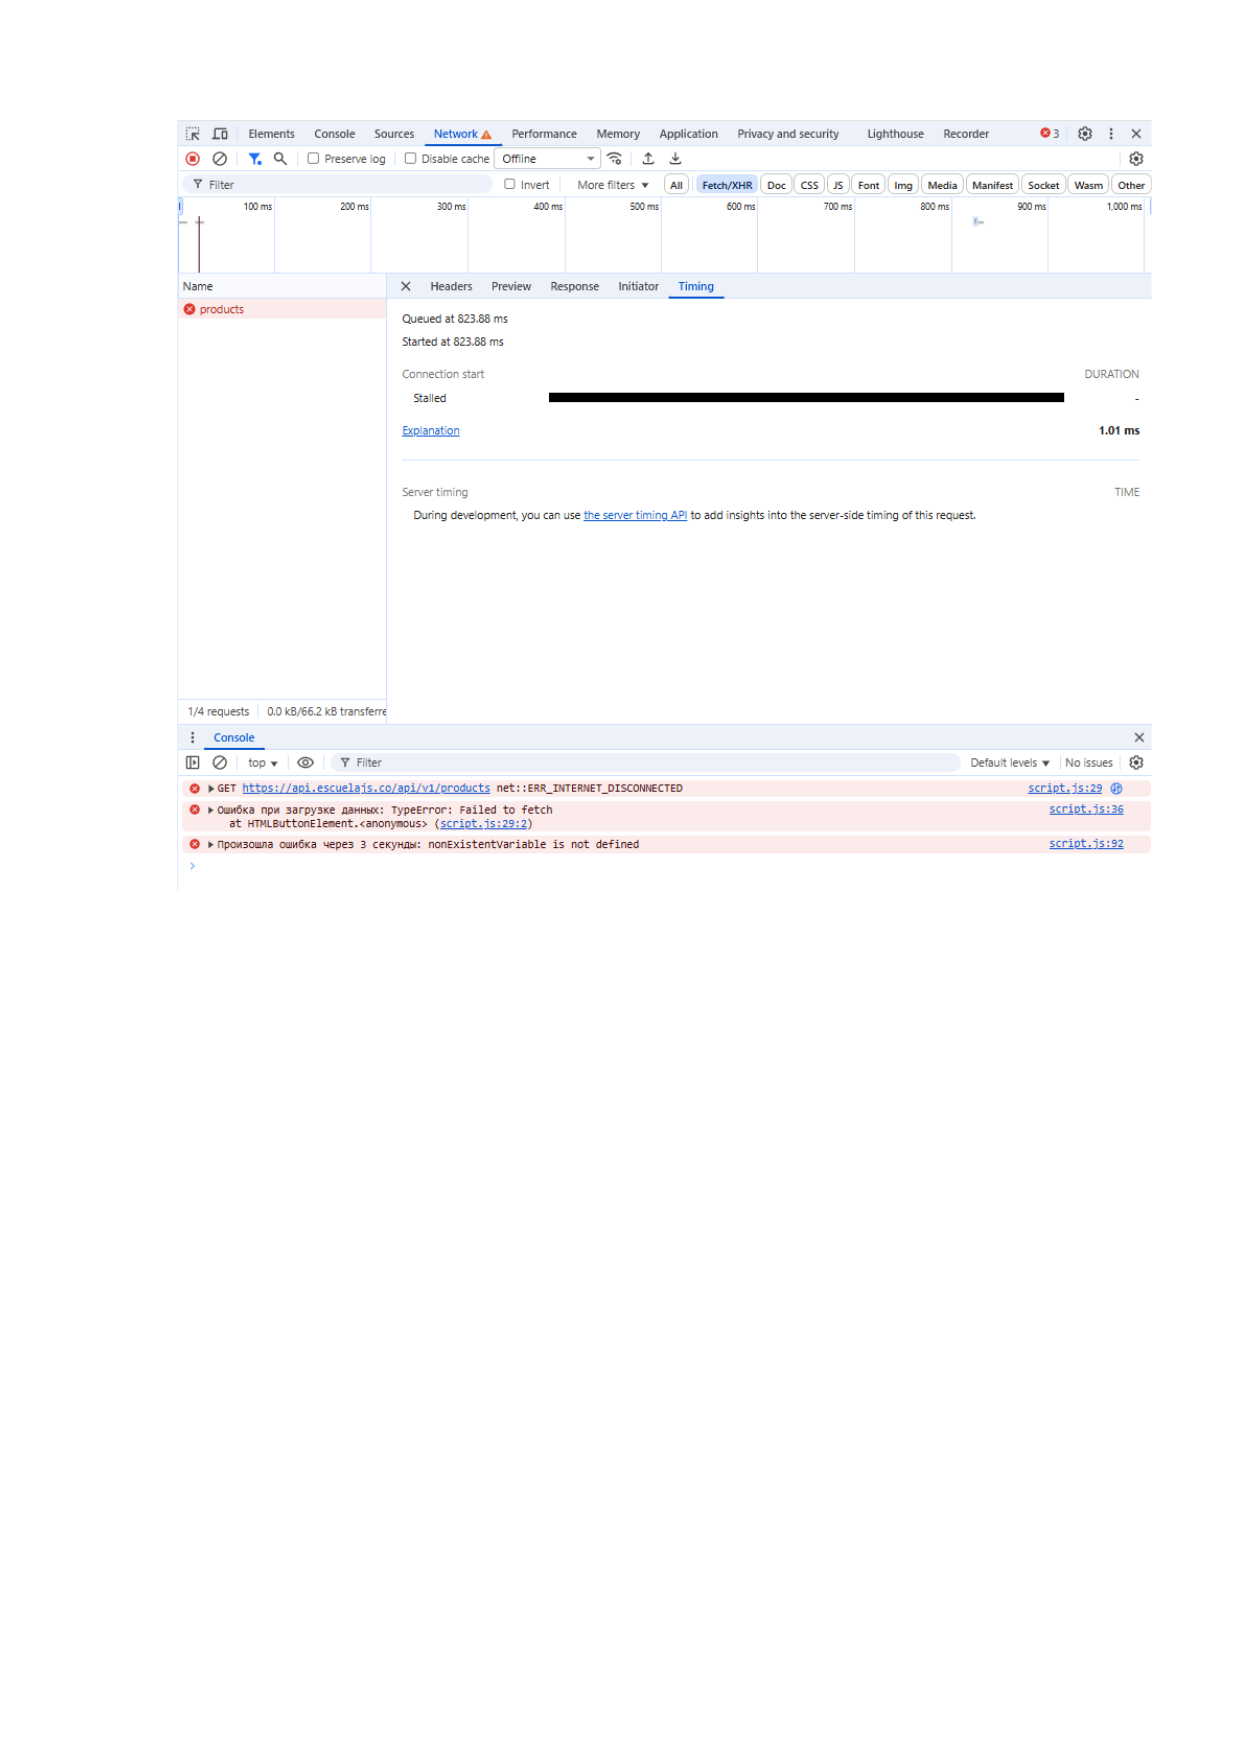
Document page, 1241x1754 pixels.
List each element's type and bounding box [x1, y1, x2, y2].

picture [177, 118, 1152, 891]
